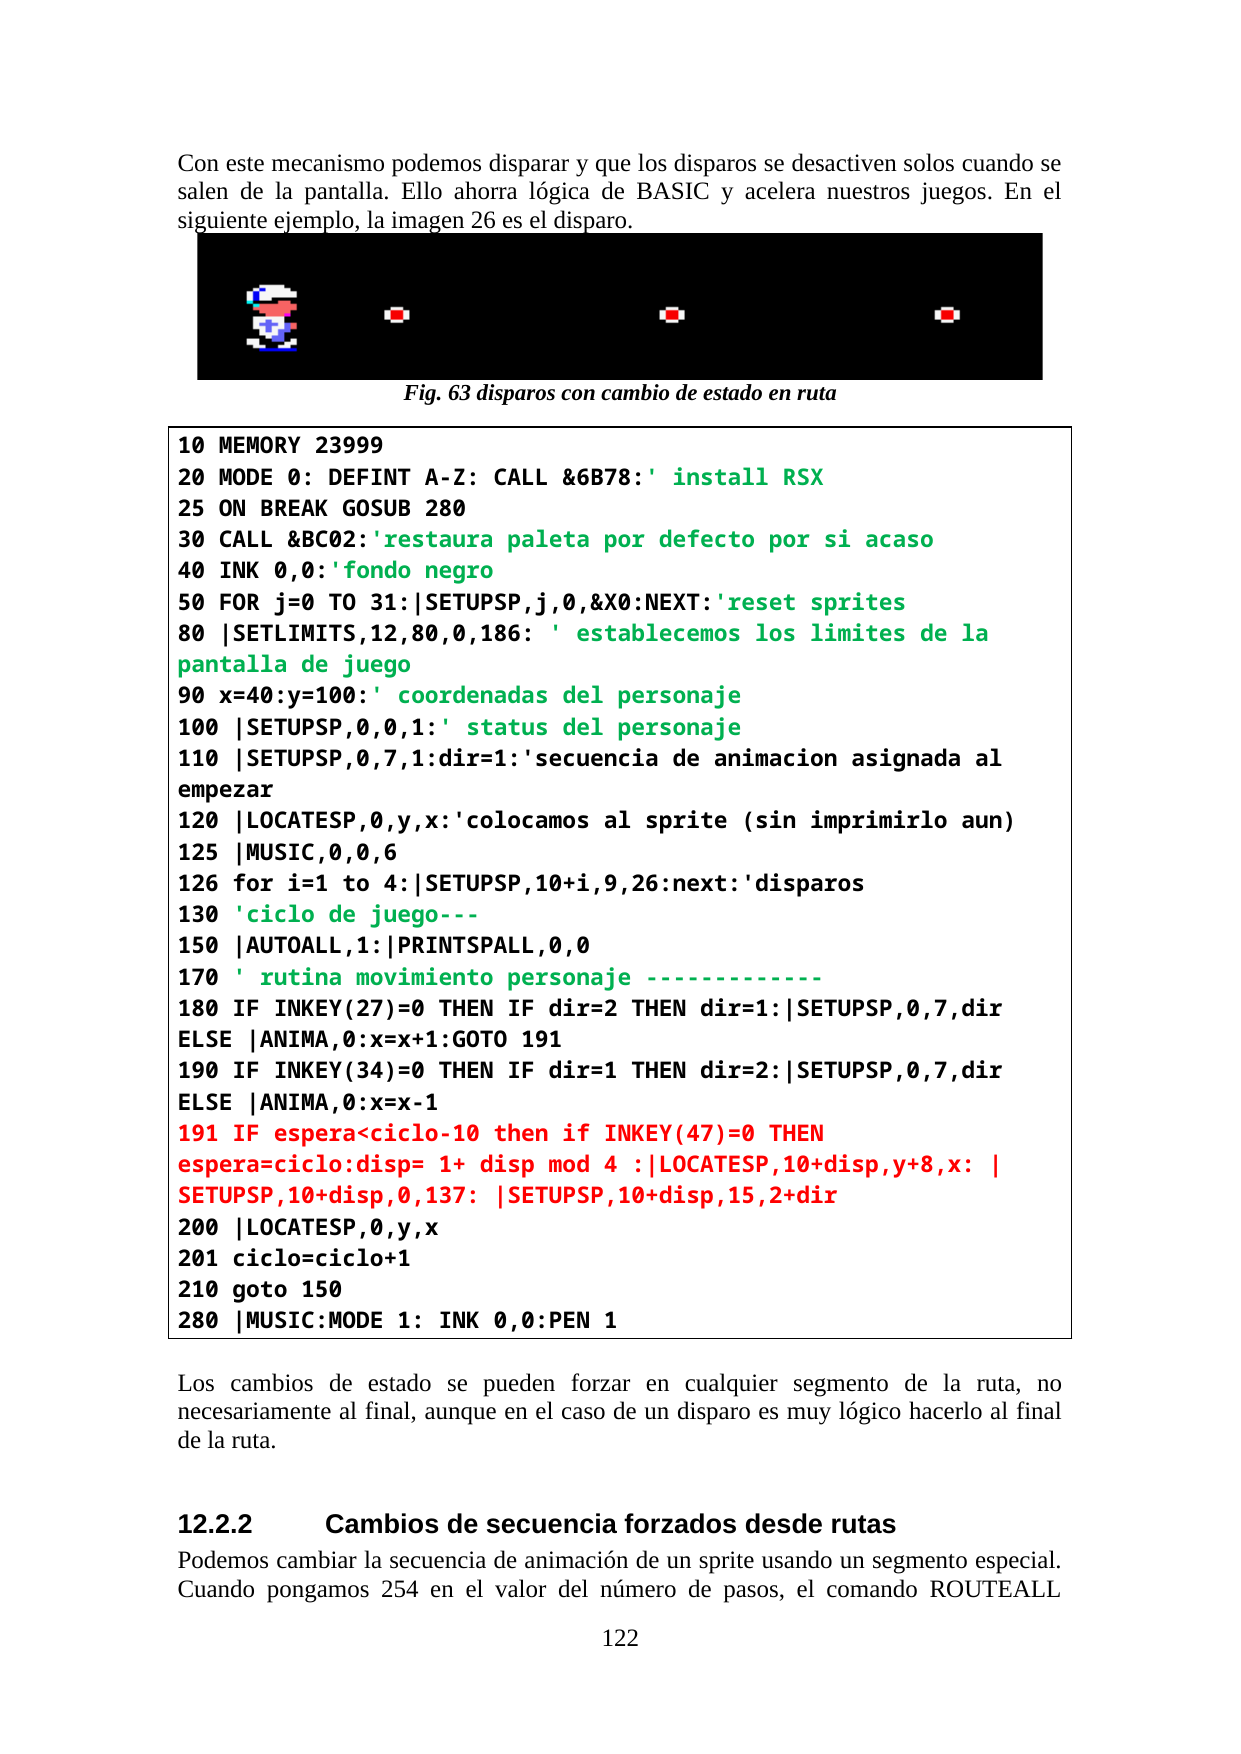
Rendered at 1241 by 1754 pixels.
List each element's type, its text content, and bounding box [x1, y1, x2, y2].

text 210 goto 150 [177, 1273, 1063, 1301]
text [177, 1545, 1063, 1603]
text 40 INK 0,0:'fondo negro [177, 554, 1063, 586]
text 90 x=40:y=100:' coordenadas del personaje [177, 679, 1063, 711]
text 50 FOR j=0 TO 31:|SETUPSP,j,0,&X0:NEXT:'reset sprites [177, 586, 1063, 617]
text 110 |SETUPSP,0,7,1:dir=1:'secuencia de animacion asignada al empezar [177, 742, 1063, 804]
text 125 |MUSIC,0,0,6 [177, 836, 1063, 867]
text 190 IF INKEY(34)=0 THEN IF dir=1 THEN dir=2:|SETUPSP,0,7,dir ELSE |ANIMA,0:x=x-1 [177, 1054, 1063, 1117]
text 10 MEMORY 23999 [169, 428, 1071, 461]
text 130 'ciclo de juego--- [177, 898, 1063, 929]
text Fig. 63 disparos con cambio de estado en ruta [177, 379, 1063, 406]
text 120 |LOCATESP,0,y,x:'colocamos al sprite (sin imprimirlo aun) [177, 804, 1063, 836]
text 80 |SETLIMITS,12,80,0,186: ' establecemos los limites de la pantalla de juego [177, 617, 1063, 679]
text 25 ON BREAK GOSUB 280 [177, 492, 1063, 523]
text 191 IF espera<ciclo-10 then if INKEY(47)=0 THEN espera=ciclo:disp= 1+ disp mod 4 :|LOCATESP,10+disp,y+8,x: |SETUPSP,10+disp,0,137: |SETUPSP,10+disp,15,2+dir [177, 1117, 1063, 1211]
subtitle Cambios de secuencia forzados desde rutas [177, 1508, 1063, 1539]
text 170 ' rutina movimiento personaje ------------- [177, 961, 1063, 992]
text 200 |LOCATESP,0,y,x [177, 1211, 1063, 1242]
text 100 |SETUPSP,0,0,1:' status del personaje [177, 711, 1063, 742]
text 280 |MUSIC:MODE 1: INK 0,0:PEN 1 [169, 1301, 1071, 1338]
text 150 |AUTOALL,1:|PRINTSPALL,0,0 [177, 929, 1063, 961]
text 30 CALL &BC02:'restaura paleta por defecto por si acaso [177, 523, 1063, 554]
text 180 IF INKEY(27)=0 THEN IF dir=2 THEN dir=1:|SETUPSP,0,7,dir ELSE |ANIMA,0:x=x+1:GOTO 191 [177, 992, 1063, 1054]
text Los cambios de estado se pueden forzar en cualquier segmento de la ruta, no necesariamente al final, aunque en el caso de un disparo es muy lógico hacerlo al final de la ruta. [177, 1368, 1063, 1454]
text 201 ciclo=ciclo+1 [177, 1242, 1063, 1273]
text 20 MODE 0: DEFINT A-Z: CALL &6B78:' install RSX [177, 461, 1063, 492]
text 126 for i=1 to 4:|SETUPSP,10+i,9,26:next:'disparos [177, 867, 1063, 898]
picture [197, 233, 1043, 380]
text Con este mecanismo podemos disparar y que los disparos se desactiven solos cuando se salen de la pantalla. Ello ahorra lógica de BASIC y acelera nuestros juegos. En el siguiente ejemplo, la imagen 26 es el disparo. [177, 148, 1063, 234]
